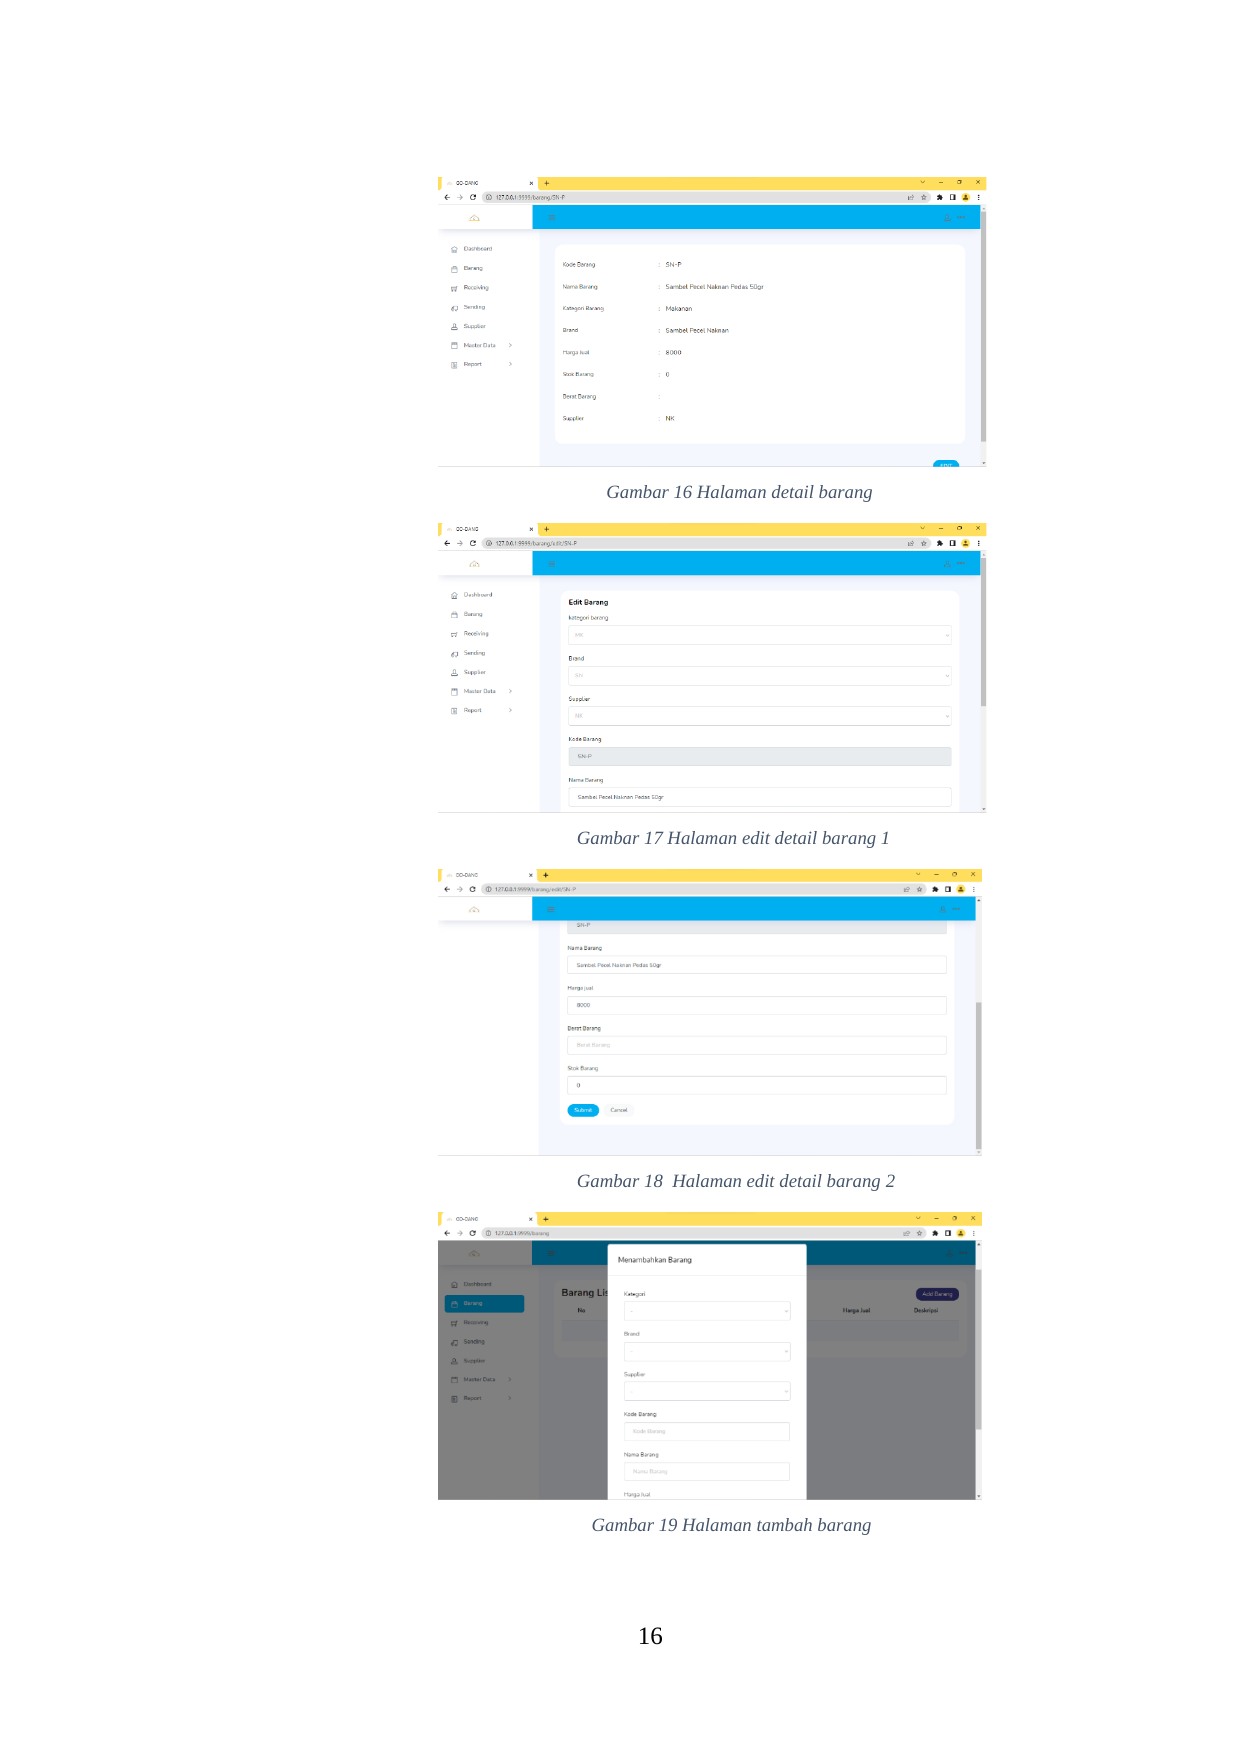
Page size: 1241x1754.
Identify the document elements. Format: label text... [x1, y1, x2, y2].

text Gambar 17 Halaman edit detail barang 1 [237, 827, 1063, 848]
text Gambar 18 Halaman edit detail barang 2 [237, 1170, 1063, 1192]
picture [438, 1212, 982, 1500]
picture [438, 523, 987, 813]
picture [438, 177, 987, 467]
text Gambar 19 Halaman tambah barang [237, 1514, 1063, 1535]
picture [438, 869, 982, 1156]
text Gambar 16 Halaman detail barang [237, 481, 1063, 502]
